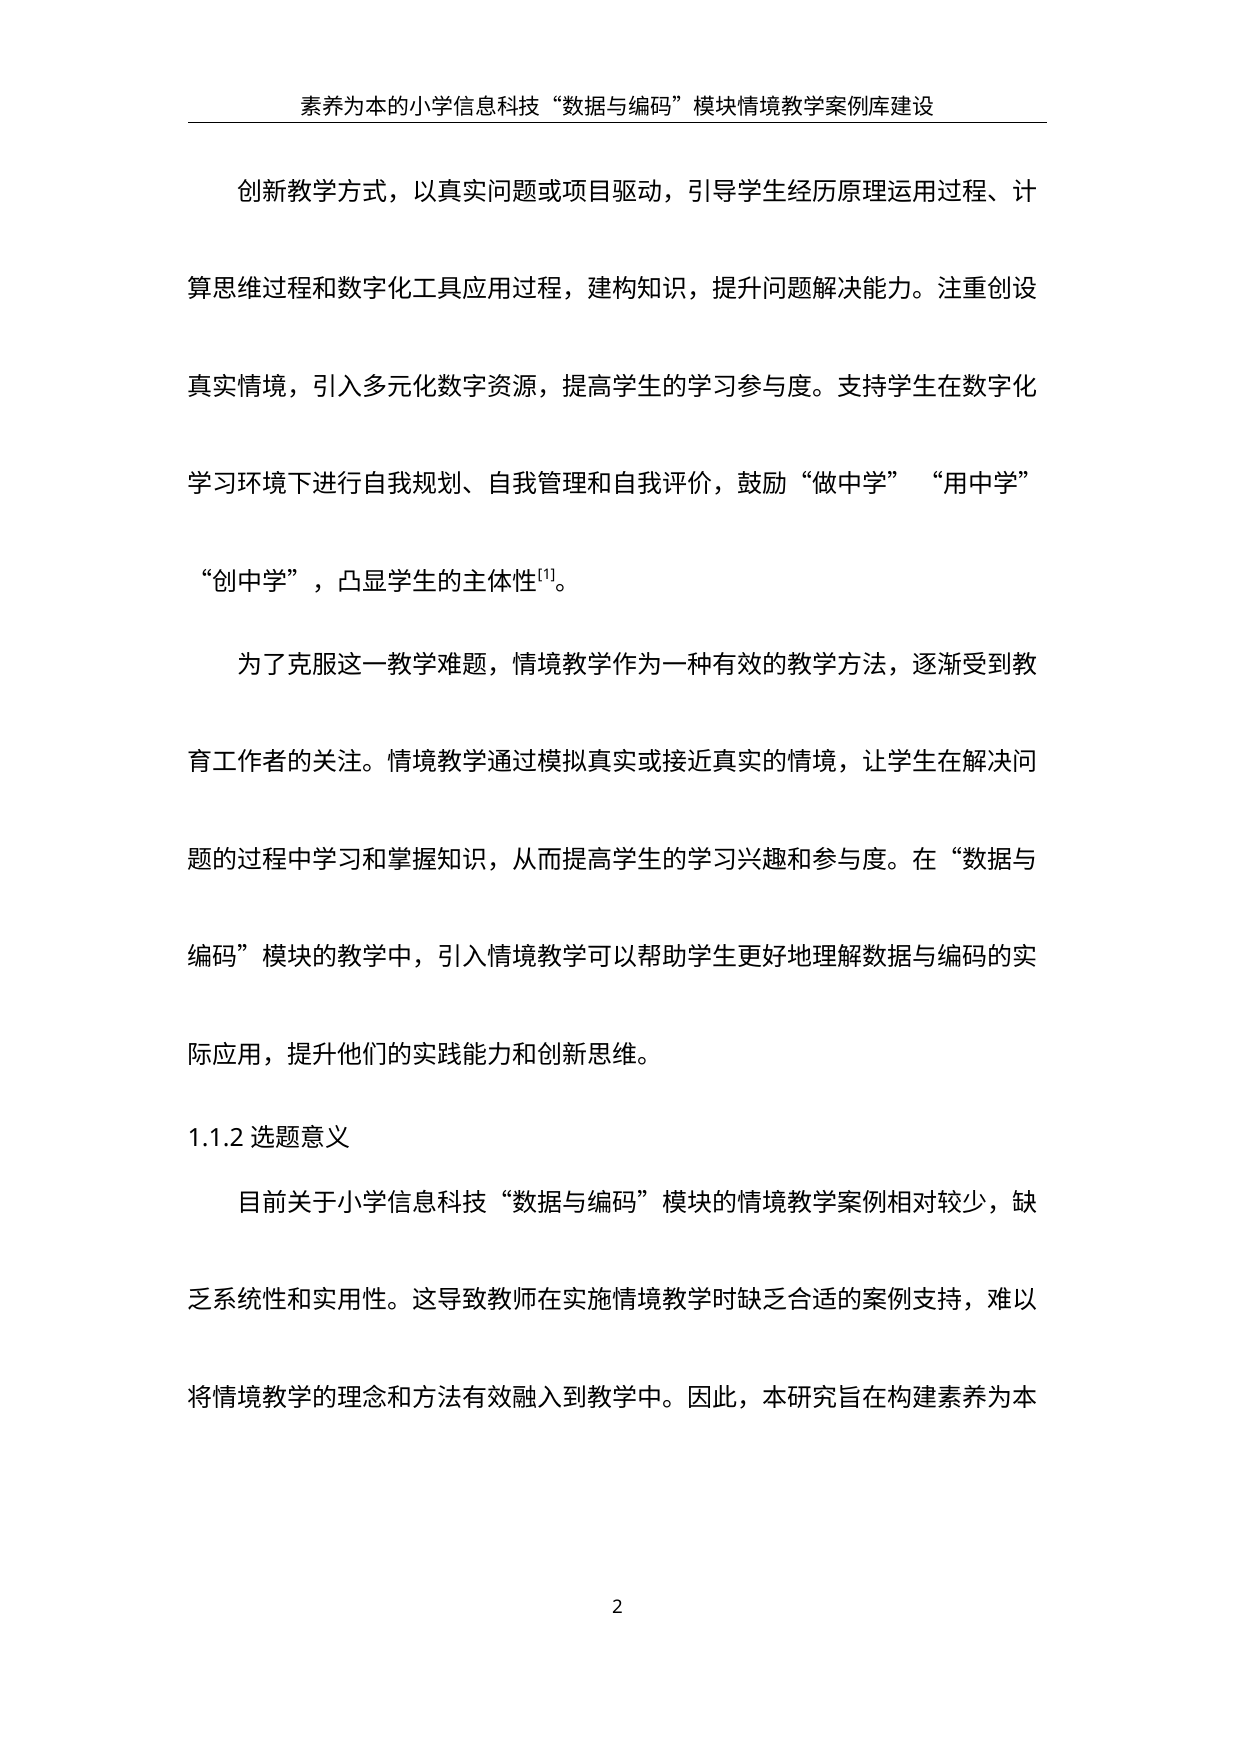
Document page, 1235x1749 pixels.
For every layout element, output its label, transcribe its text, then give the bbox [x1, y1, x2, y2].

list 选题意义 [187, 1103, 1047, 1168]
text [187, 1168, 1047, 1428]
text 创新教学方式，以真实问题或项目驱动，引导学生经历原理运用过程、计算思维过程和数字化工具应用过程，建构知识，提升问题解决能力。注重创设真实情境，引入多元化数字资源，提高学生的学习参与度。支持学生在数字化学习环境下进行自我规划、自我管理和自我评价，鼓励“做中学” “用中学”“创中学”，凸显学生的主体性[1]。 [187, 157, 1047, 612]
text 为了克服这一教学难题，情境教学作为一种有效的教学方法，逐渐受到教育工作者的关注。情境教学通过模拟真实或接近真实的情境，让学生在解决问题的过程中学习和掌握知识，从而提高学生的学习兴趣和参与度。在“数据与编码”模块的教学中，引入情境教学可以帮助学生更好地理解数据与编码的实际应用，提升他们的实践能力和创新思维。 [187, 630, 1047, 1085]
